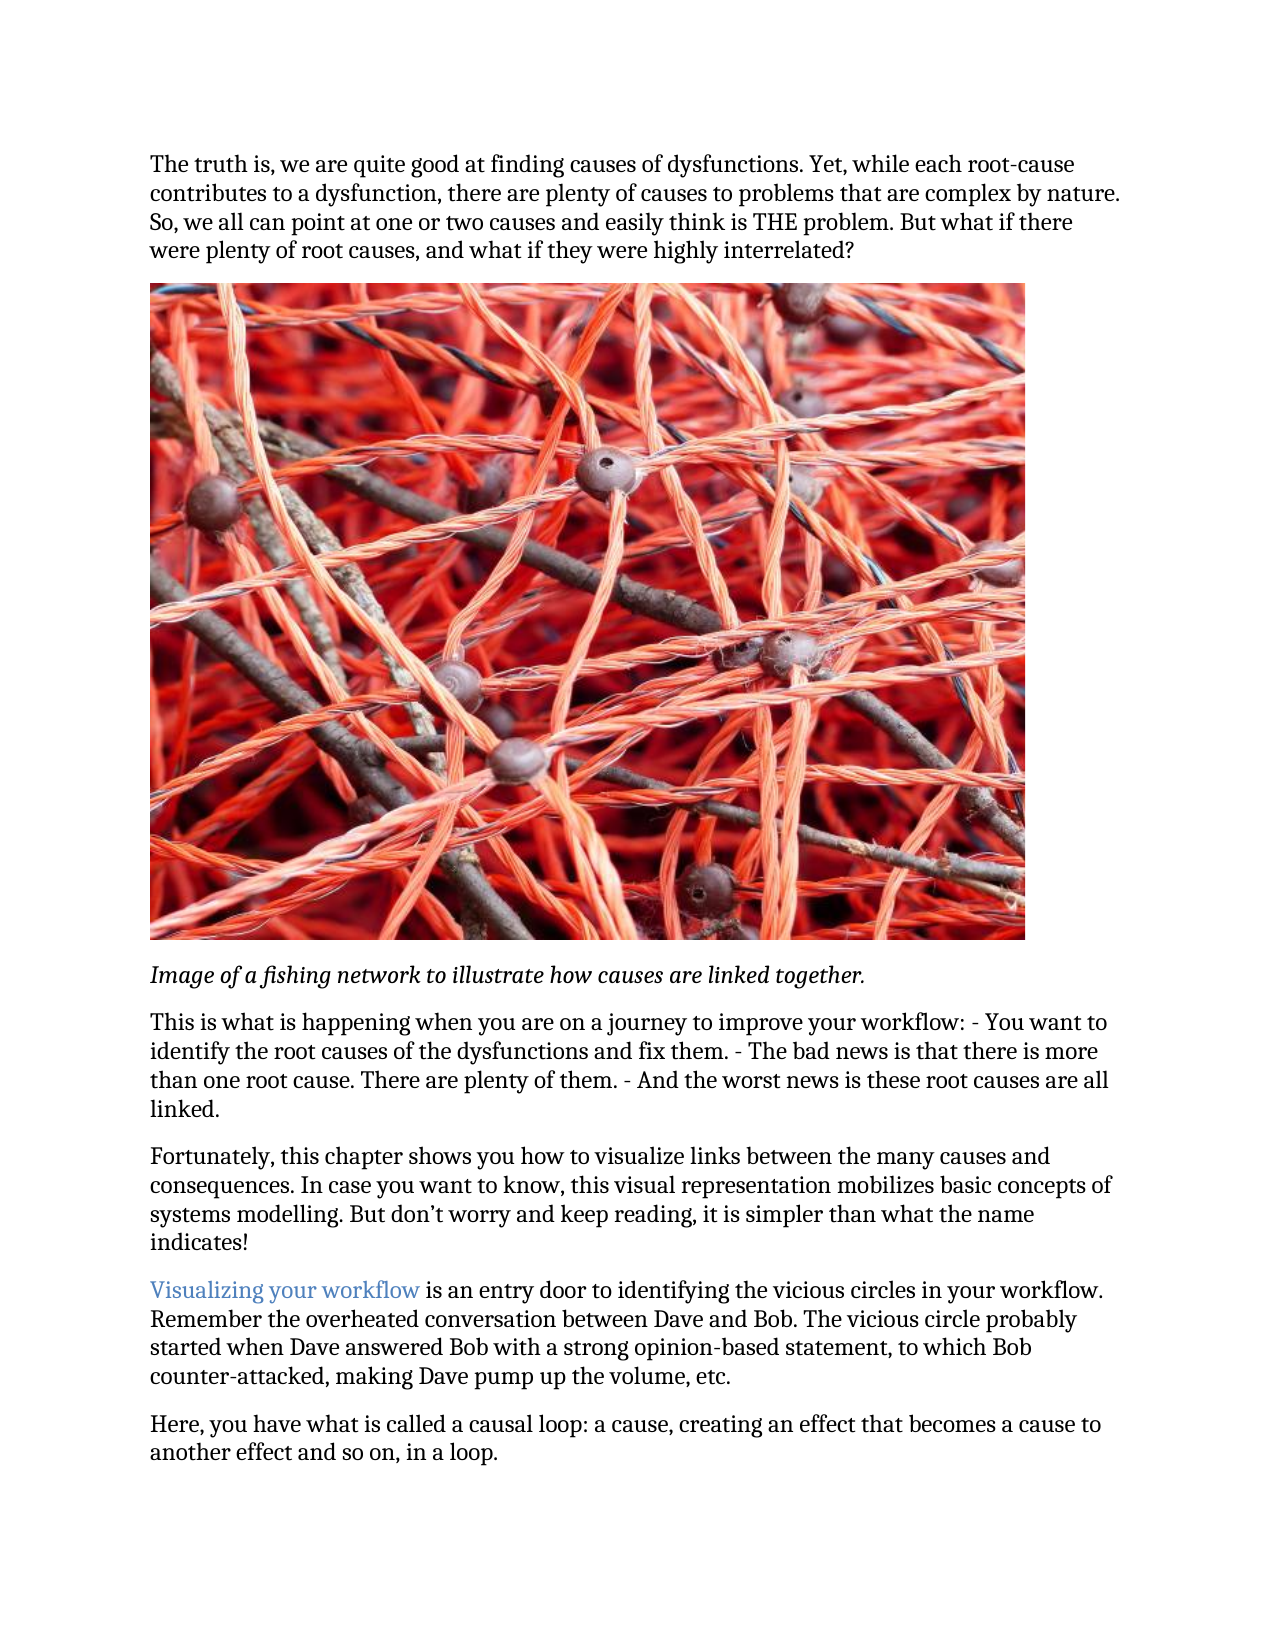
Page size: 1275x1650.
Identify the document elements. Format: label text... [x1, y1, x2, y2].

text Here, you have what is called a causal loop: a cause, creating an effect that becomes a cause to another effect and so on, in a loop. [150, 1409, 1125, 1467]
picture [150, 283, 1025, 940]
text The truth is, we are quite good at finding causes of dysfunctions. Yet, while each root-cause contributes to a dysfunction, there are plenty of causes to problems that are complex by nature. So, we all can point at one or two causes and easily think is THE problem. But what if there were plenty of root causes, and what if they were highly interrelated? [150, 150, 1125, 265]
text Image of a fishing network to illustrate how causes are linked together. [150, 961, 1125, 989]
text Fortunately, this chapter shows you how to visualize links between the many causes and consequences. In case you want to know, this visual representation mobilizes basic concepts of systems modelling. But don’t worry and keep reading, it is simpler than what the name indicates! [150, 1142, 1125, 1257]
text This is what is happening when you are on a journey to improve your workflow: - You want to identify the root causes of the dysfunctions and fix them. - The bad news is that there is more than one root cause. There are plenty of them. - And the worst news is these root causes are all linked. [150, 1008, 1125, 1123]
text Visualizing your workflow is an entry door to identifying the vicious circles in your workflow. Remember the overheated conversation between Dave and Bob. The vicious circle probably started when Dave answered Bob with a strong opinion-based statement, to which Bob counter-attacked, making Dave pump up the volume, etc. [150, 1276, 1125, 1391]
